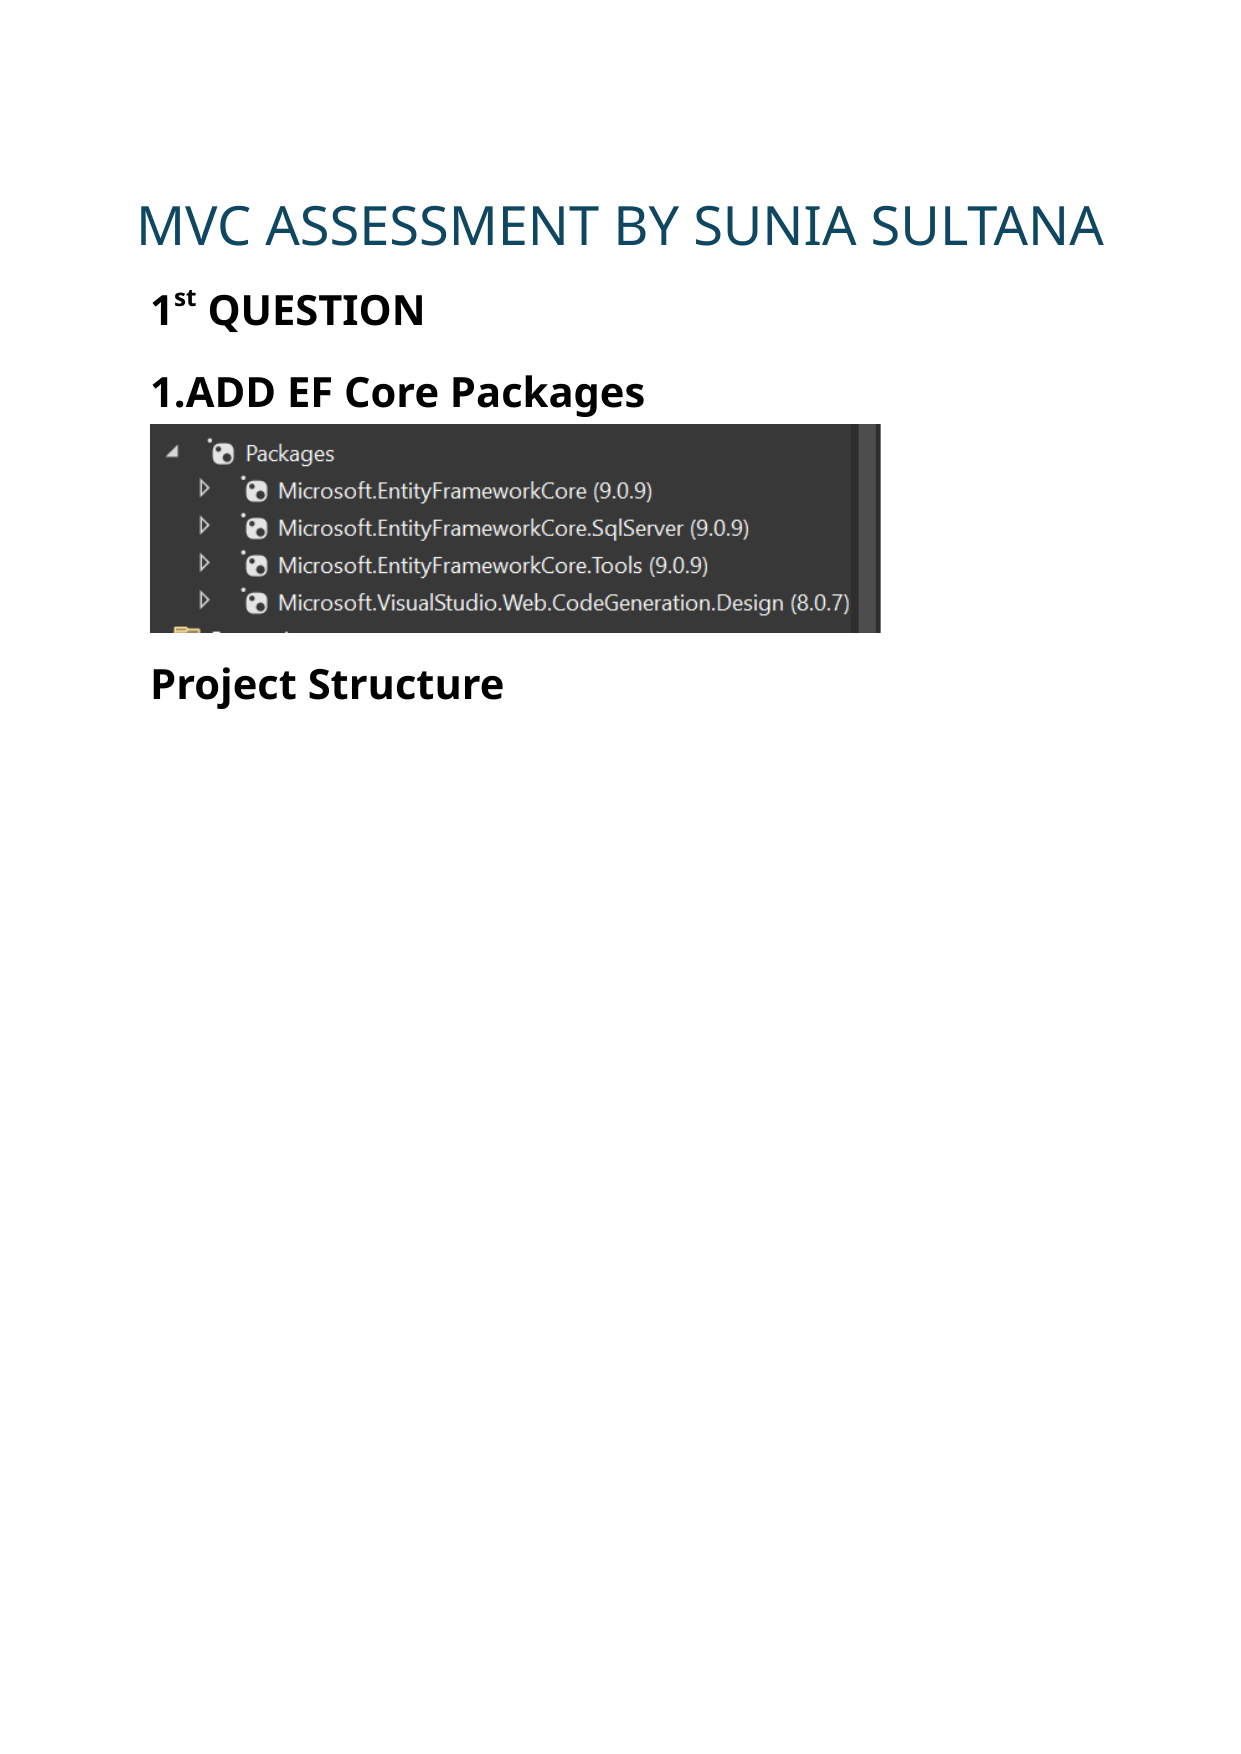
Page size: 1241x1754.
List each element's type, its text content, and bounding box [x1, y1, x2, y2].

text Project Structure [150, 654, 1128, 711]
text 1st QUESTION [150, 281, 1128, 337]
picture [150, 424, 881, 633]
subtitle MVC ASSESSMENT BY SUNIA SULTANA [112, 187, 1128, 261]
